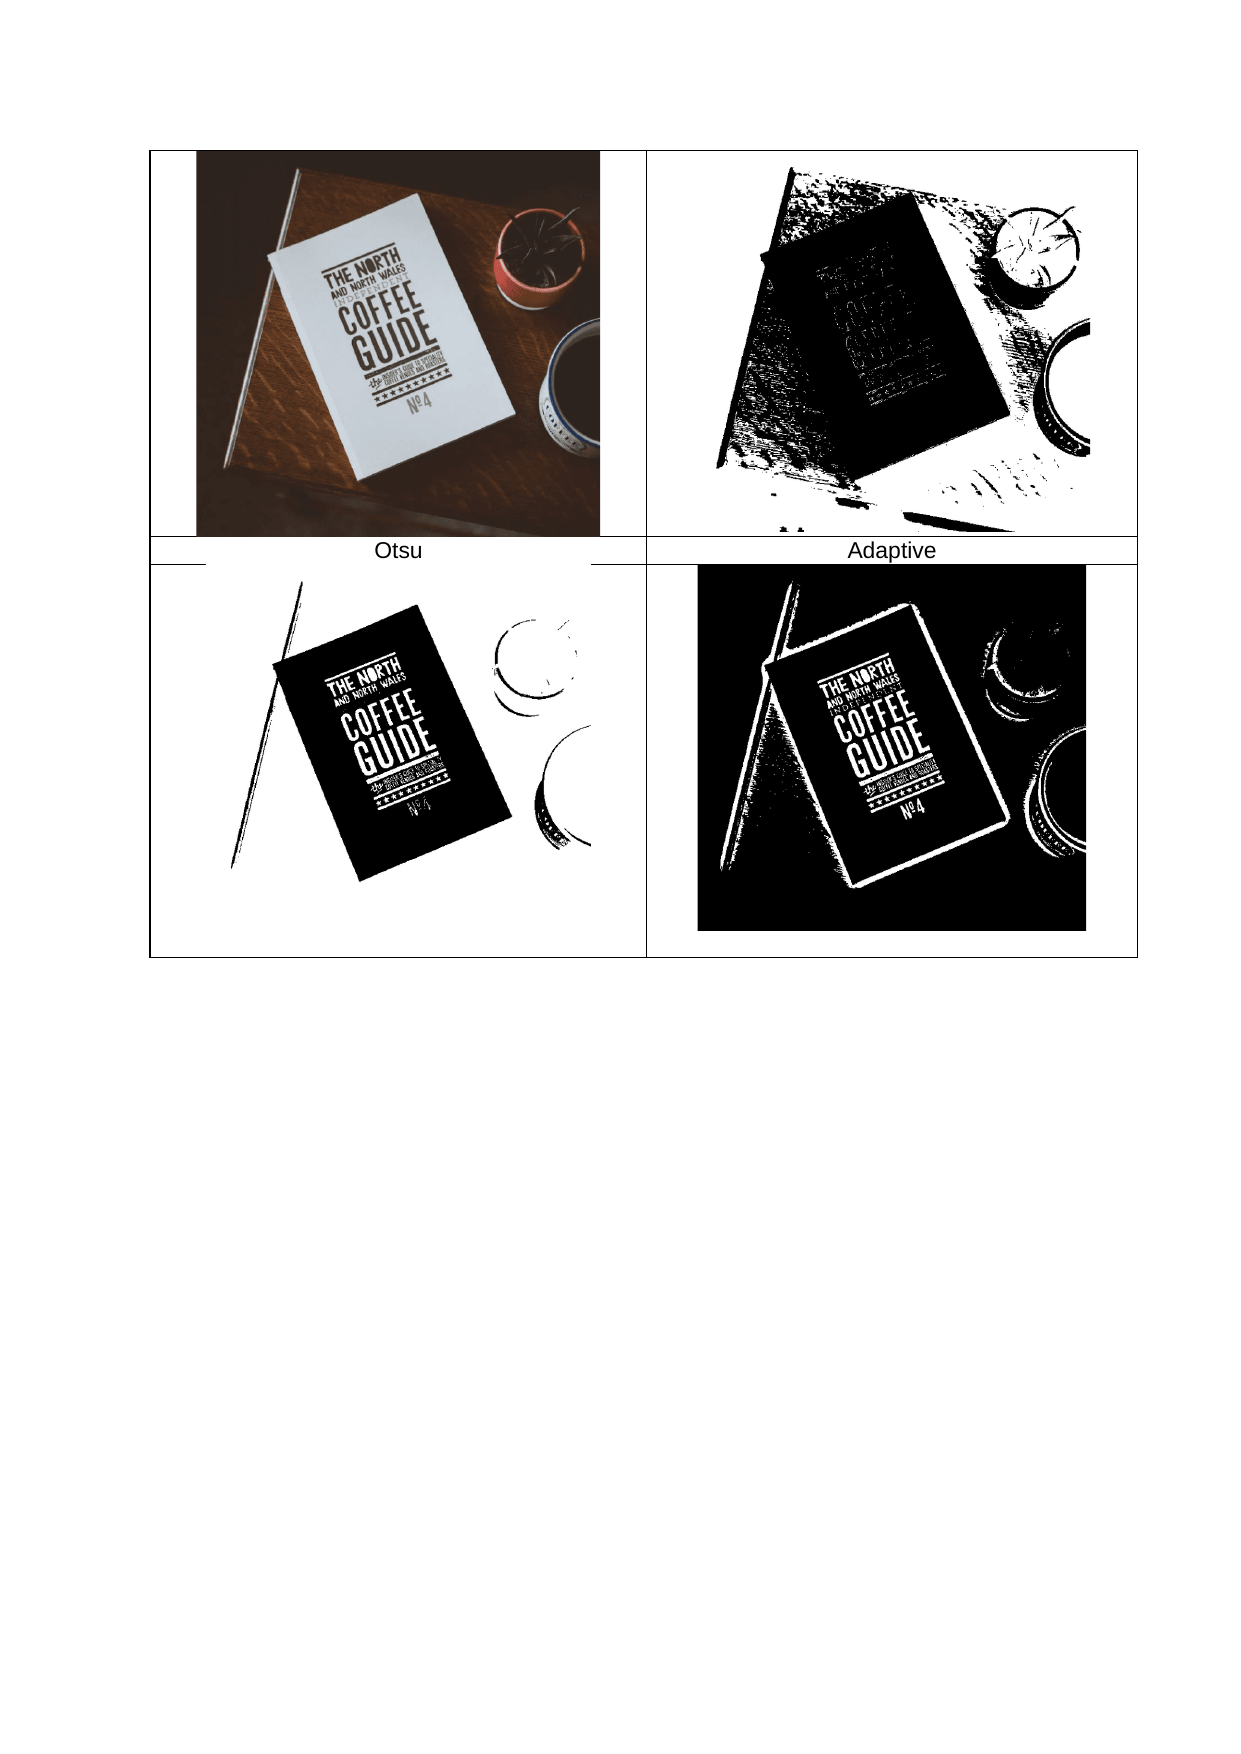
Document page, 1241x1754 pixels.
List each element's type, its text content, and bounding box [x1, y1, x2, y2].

picture [205, 564, 591, 933]
picture [196, 151, 601, 537]
picture [693, 151, 1091, 532]
table_cell [601, 151, 646, 536]
table_cell [151, 565, 646, 957]
picture [697, 564, 1087, 931]
table_cell [647, 151, 1137, 536]
table_cell [647, 565, 1137, 957]
table_cell Adaptive [647, 537, 1137, 564]
table_cell Otsu [151, 537, 646, 564]
table_cell [151, 151, 196, 536]
